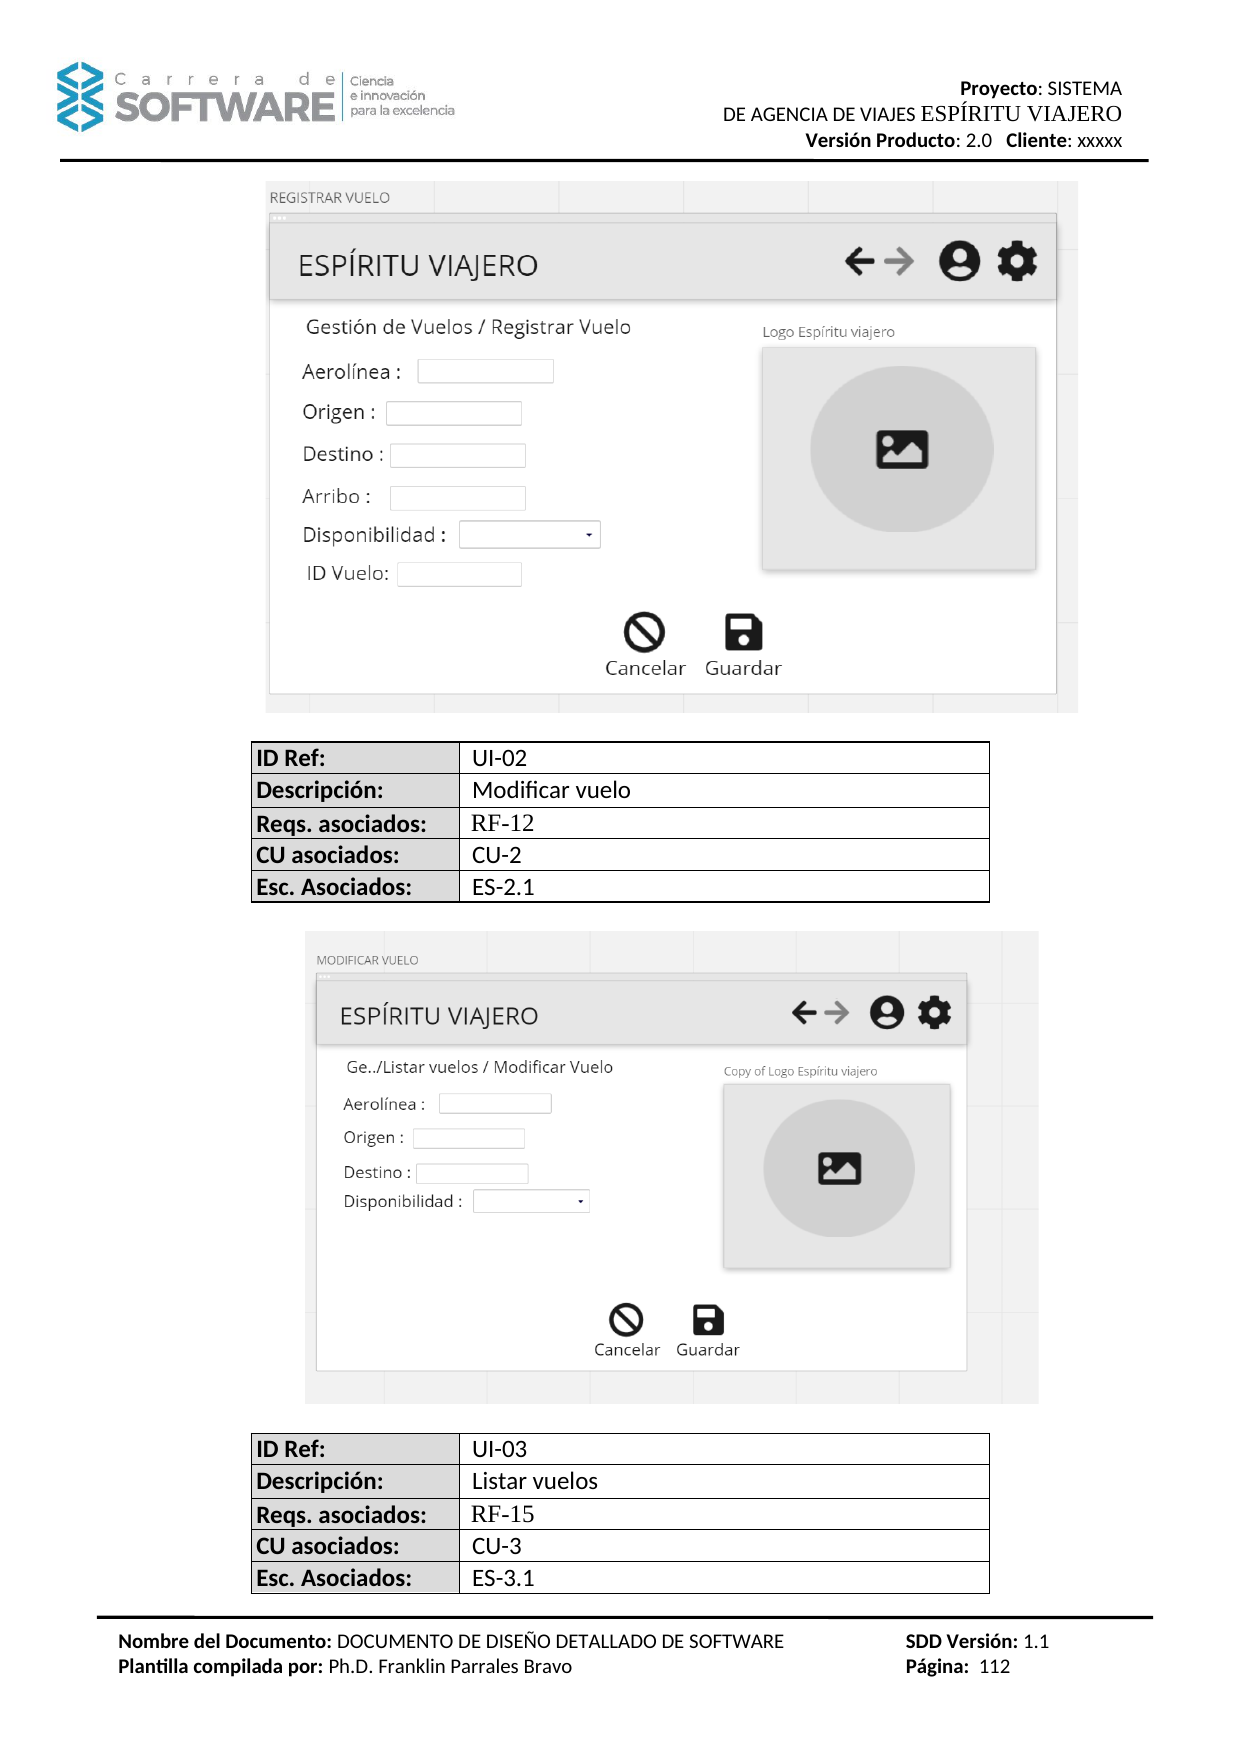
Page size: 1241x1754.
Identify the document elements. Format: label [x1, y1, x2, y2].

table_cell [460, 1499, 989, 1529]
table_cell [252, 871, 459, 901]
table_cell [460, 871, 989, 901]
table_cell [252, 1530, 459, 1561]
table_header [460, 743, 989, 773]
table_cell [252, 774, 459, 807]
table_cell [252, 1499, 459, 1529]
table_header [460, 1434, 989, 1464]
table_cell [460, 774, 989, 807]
picture [265, 181, 1079, 713]
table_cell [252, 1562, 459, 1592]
picture [305, 931, 1039, 1404]
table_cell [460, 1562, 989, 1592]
picture [46, 46, 461, 154]
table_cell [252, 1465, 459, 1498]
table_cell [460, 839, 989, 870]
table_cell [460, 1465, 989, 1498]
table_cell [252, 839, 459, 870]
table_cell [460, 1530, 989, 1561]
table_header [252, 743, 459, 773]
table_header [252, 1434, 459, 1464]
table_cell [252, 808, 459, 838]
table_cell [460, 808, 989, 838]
